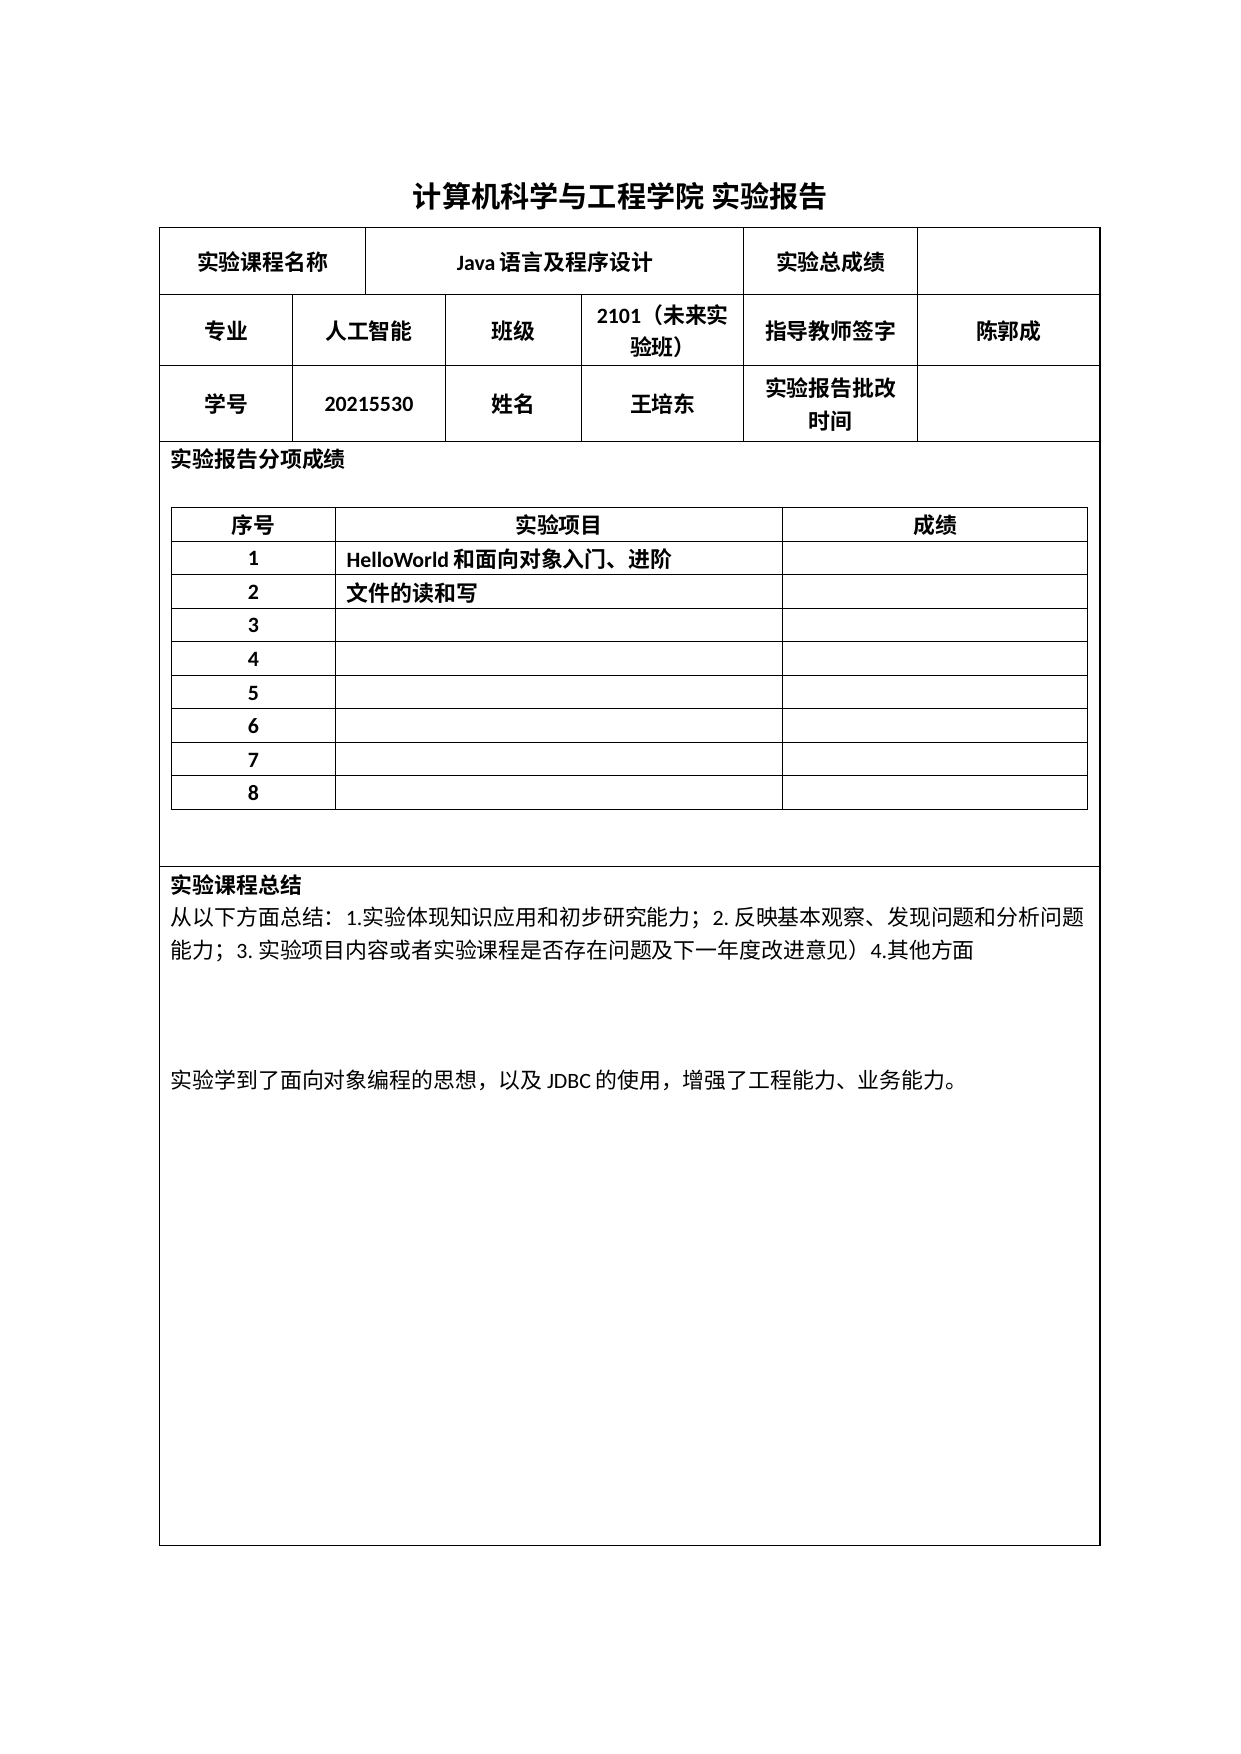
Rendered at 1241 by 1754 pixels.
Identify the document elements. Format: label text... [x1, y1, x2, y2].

table_header Java语言及程序设计 [366, 228, 743, 294]
table_cell 人工智能 [293, 295, 445, 364]
table_header 实验总成绩 [744, 228, 917, 294]
table_cell 20215530 [293, 366, 445, 441]
table_cell 陈郭成 [918, 295, 1099, 364]
table_cell 姓名 [446, 366, 581, 441]
table_cell 学号 [160, 366, 292, 441]
table_cell 指导教师签字 [744, 295, 917, 364]
table_cell 王培东 [582, 366, 743, 441]
table_cell 班级 [446, 295, 581, 364]
table_cell [918, 366, 1099, 441]
table_cell 2101（未来实验班） [582, 295, 743, 364]
table_header 实验课程名称 [160, 228, 365, 294]
table_header [918, 228, 1099, 294]
text 计算机科学与工程学院 实验报告 [187, 162, 1053, 227]
table_cell 实验课程总结 从以下方面总结：1.实验体现知识应用和初步研究能力；2. 反映基本观察、发现问题和分析问题能力；3. 实验项目内容或者实验课程是否存在问题及下一年度改进意见）4.其他方面 实验学到了面向对象编程的思想，以及JDBC的使用，增强了工程能力、业务能力。 [160, 867, 1099, 1544]
table_cell 实验报告批改时间 [744, 366, 917, 441]
table_cell 专业 [160, 295, 292, 364]
table_cell 实验报告分项成绩 [160, 442, 1099, 866]
